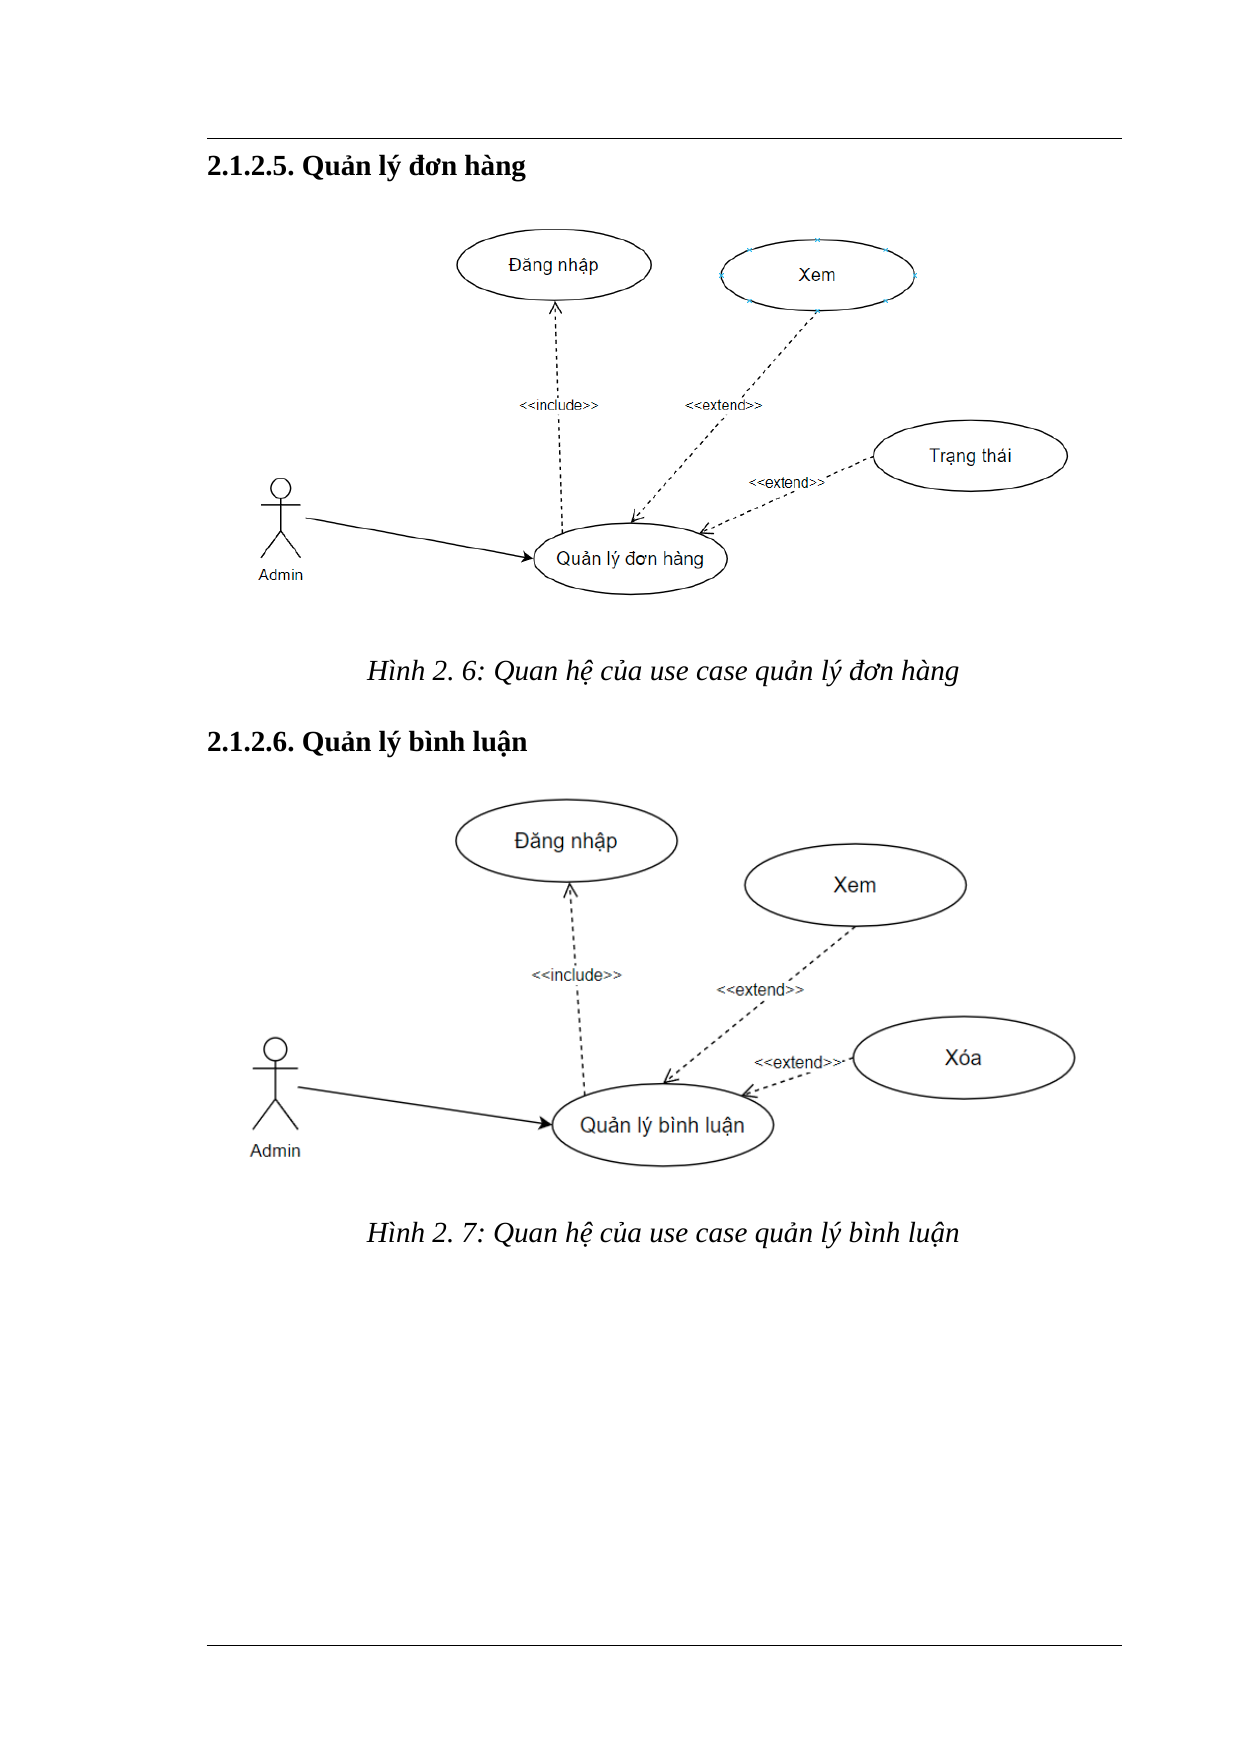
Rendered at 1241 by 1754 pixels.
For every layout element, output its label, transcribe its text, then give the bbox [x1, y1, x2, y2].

text Hình 2. 7: Quan hệ của use case quản lý bình luận [207, 1215, 1122, 1249]
subtitle 2.1.2.6. Quản lý bình luận [207, 724, 1122, 758]
subtitle 2.1.2.5. Quản lý đơn hàng [207, 148, 1122, 181]
picture [206, 787, 1110, 1200]
picture [206, 210, 1123, 638]
text Hình 2. 6: Quan hệ của use case quản lý đơn hàng [207, 653, 1122, 687]
